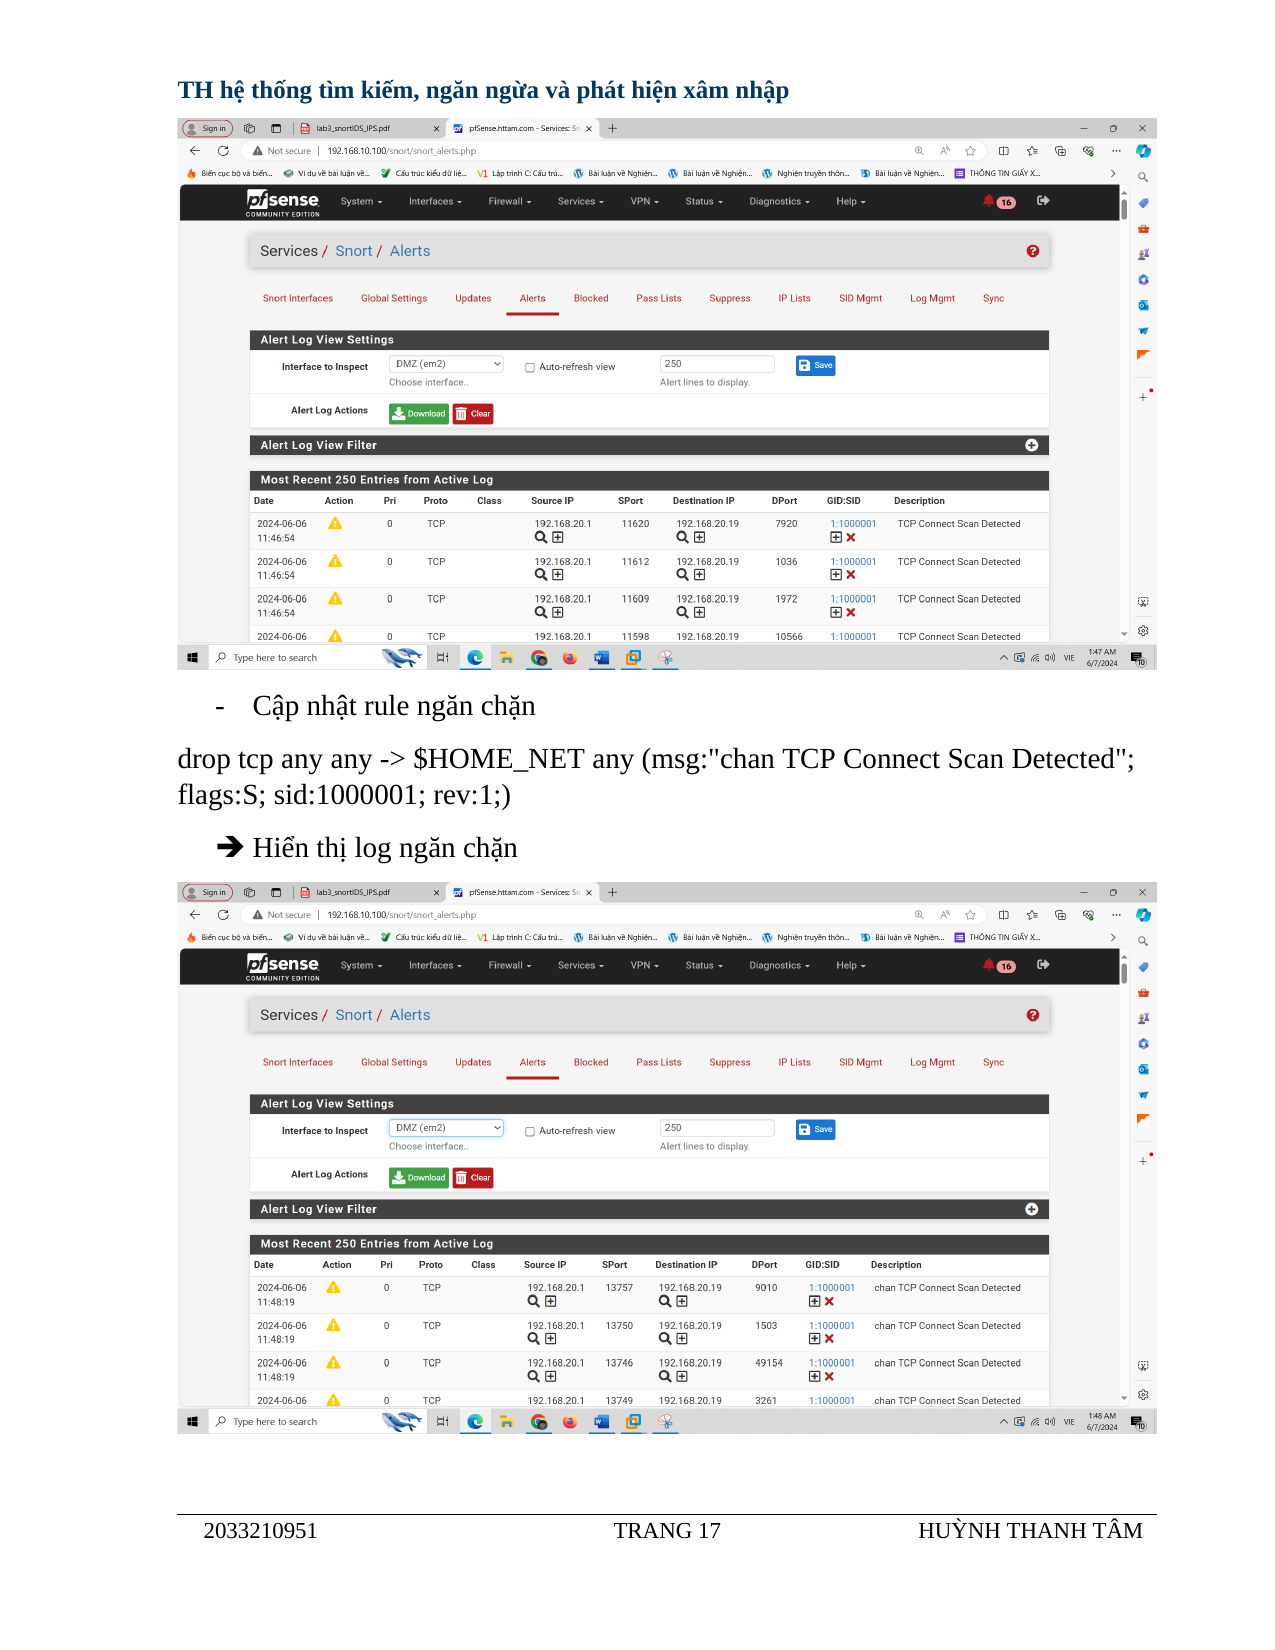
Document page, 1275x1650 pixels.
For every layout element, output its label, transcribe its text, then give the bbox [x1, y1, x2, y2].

list Hiển thị log ngăn chặn [215, 830, 1157, 863]
picture [177, 882, 1157, 1434]
list Cập nhật rule ngăn chặn [215, 688, 1157, 722]
text drop tcp any any -> $HOME_NET any (msg:"chan TCP Connect Scan Detected"; flags:S; sid:1000001; rev:1;) [177, 741, 1157, 811]
picture [177, 118, 1157, 670]
